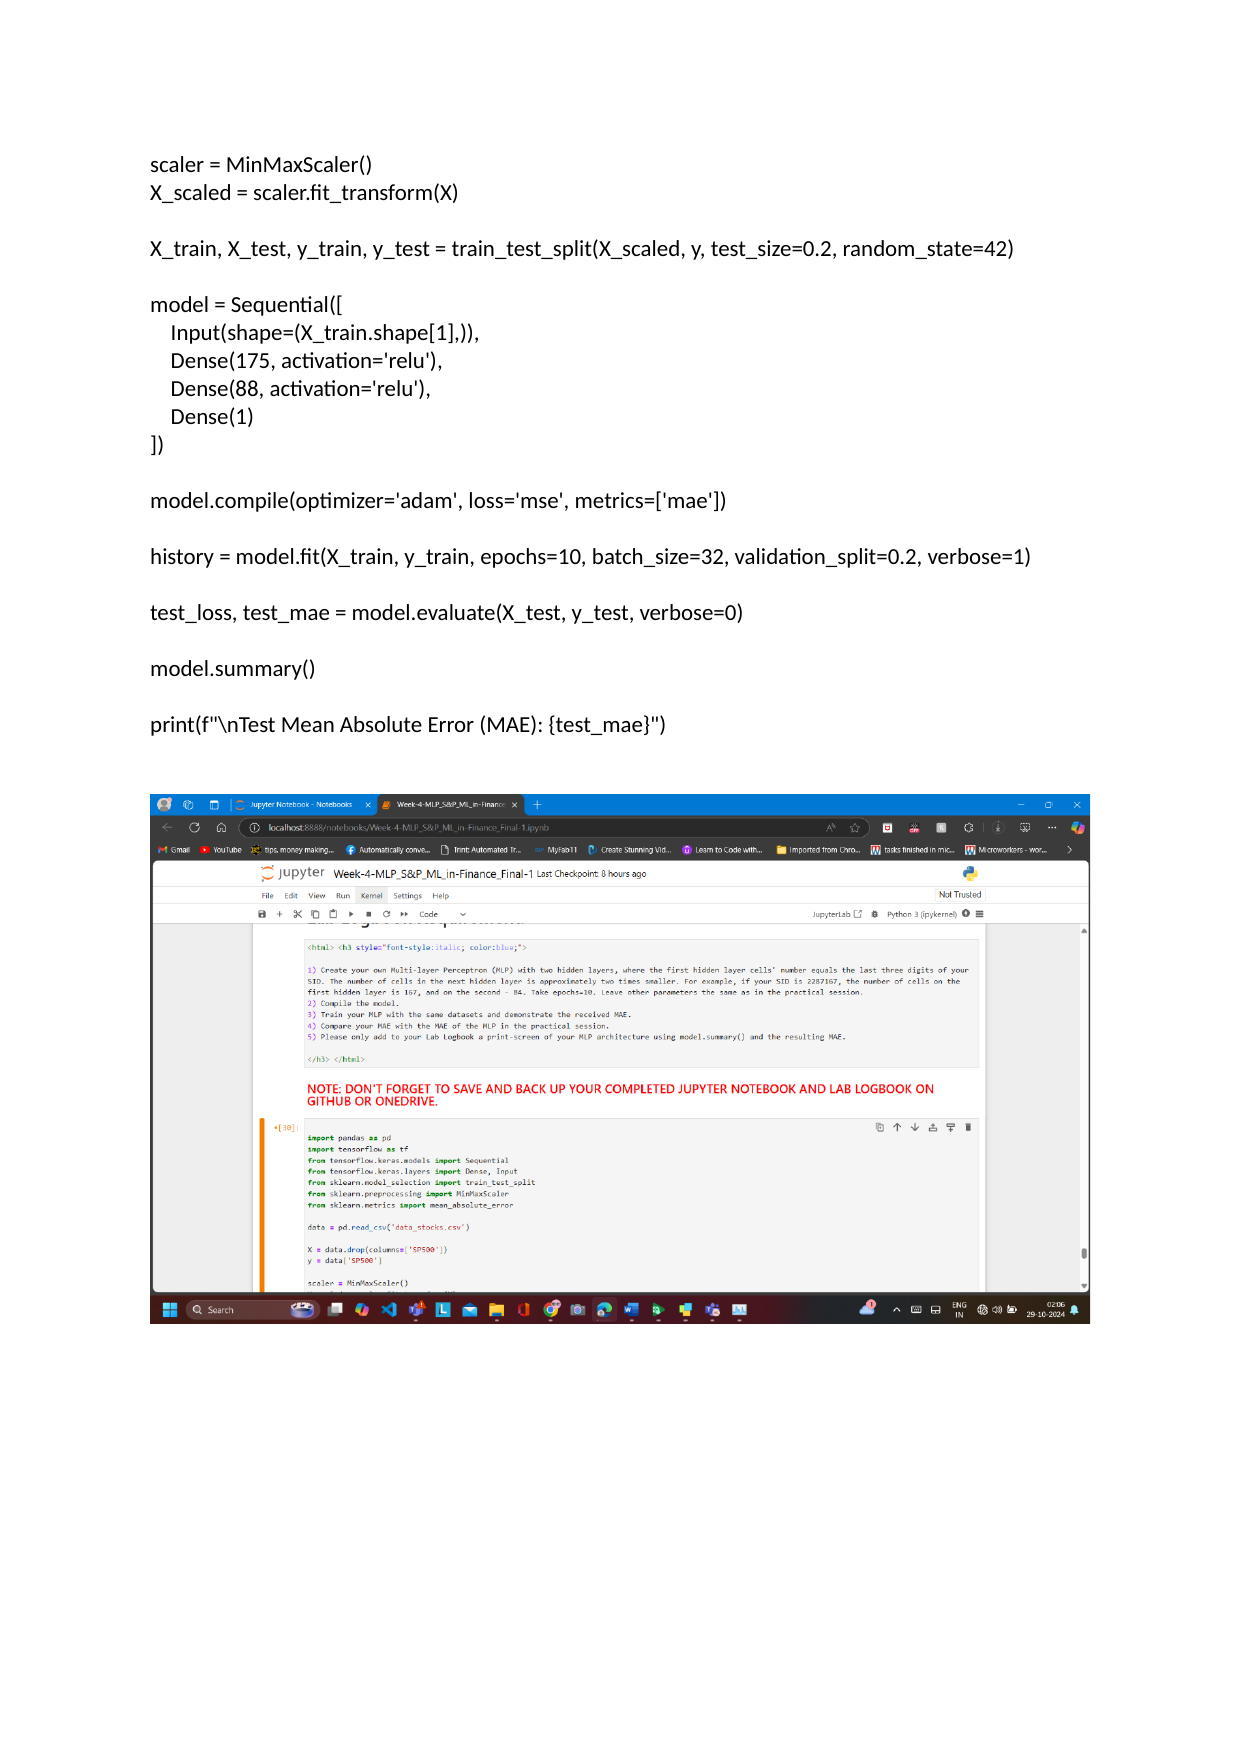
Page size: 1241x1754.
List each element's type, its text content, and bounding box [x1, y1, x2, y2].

text scaler = MinMaxScaler() [150, 150, 1090, 178]
text Dense(1) [150, 402, 1090, 430]
text X_scaled = scaler.fit_transform(X) [150, 178, 1090, 206]
text Input(shape=(X_train.shape[1],)), [150, 318, 1090, 346]
text Dense(175, activation='relu'), [150, 346, 1090, 374]
text X_train, X_test, y_train, y_test = train_test_split(X_scaled, y, test_size=0.2, random_state=42) [150, 234, 1090, 262]
text Dense(88, activation='relu'), [150, 374, 1090, 402]
text history = model.fit(X_train, y_train, epochs=10, batch_size=32, validation_split=0.2, verbose=1) [150, 542, 1090, 570]
text model = Sequential([ [150, 290, 1090, 318]
text ]) [150, 430, 1090, 458]
text model.compile(optimizer='adam', loss='mse', metrics=['mae']) [150, 486, 1090, 514]
text model.summary() [150, 654, 1090, 682]
text test_loss, test_mae = model.evaluate(X_test, y_test, verbose=0) [150, 598, 1090, 626]
picture [150, 794, 1091, 1324]
text print(f"\nTest Mean Absolute Error (MAE): {test_mae}") [150, 710, 1090, 738]
